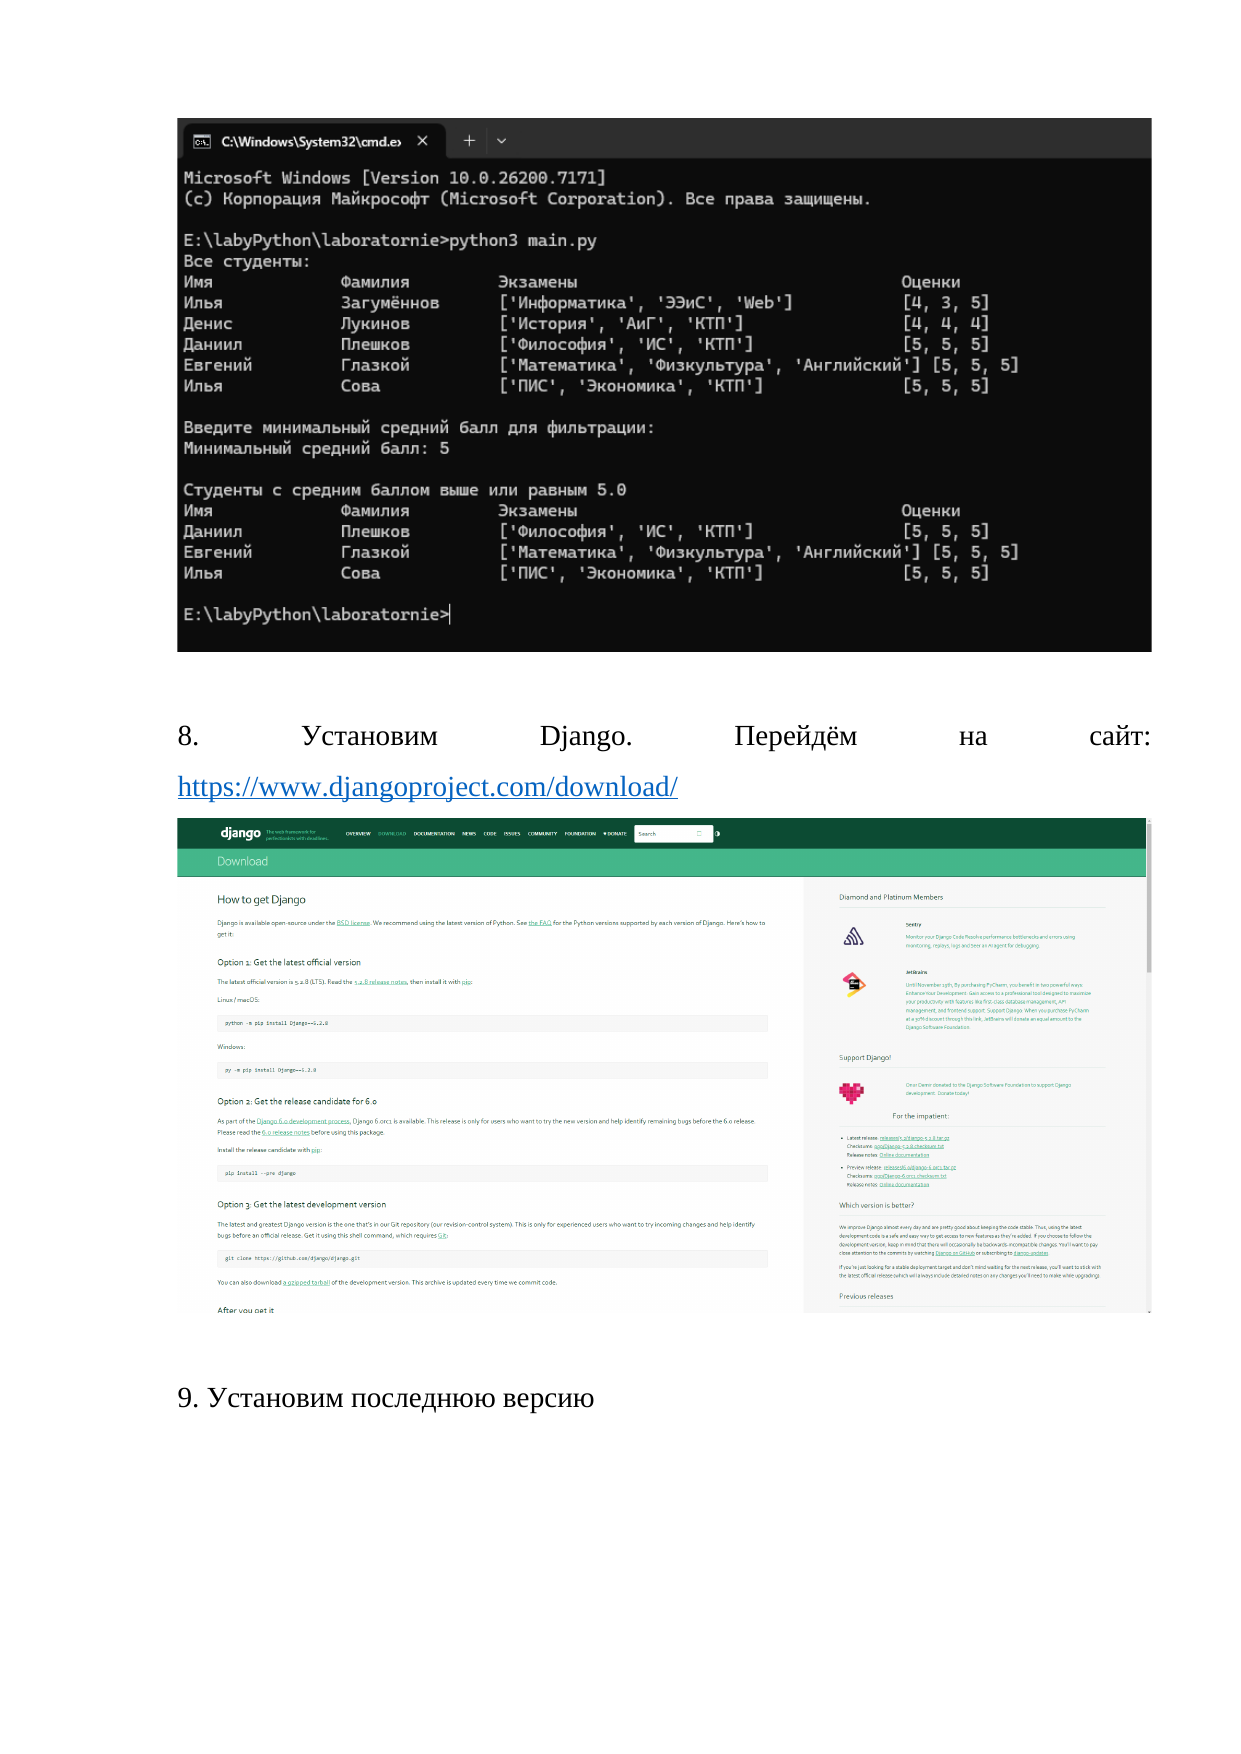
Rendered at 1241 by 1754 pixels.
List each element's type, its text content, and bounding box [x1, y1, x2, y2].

picture [177, 818, 1152, 1313]
picture [177, 118, 1152, 652]
text 9. Установим последнюю версию [177, 1380, 1152, 1413]
text 8. Установим Django. Перейдём на сайт: https://www.djangoproject.com/download/ [177, 718, 1152, 802]
